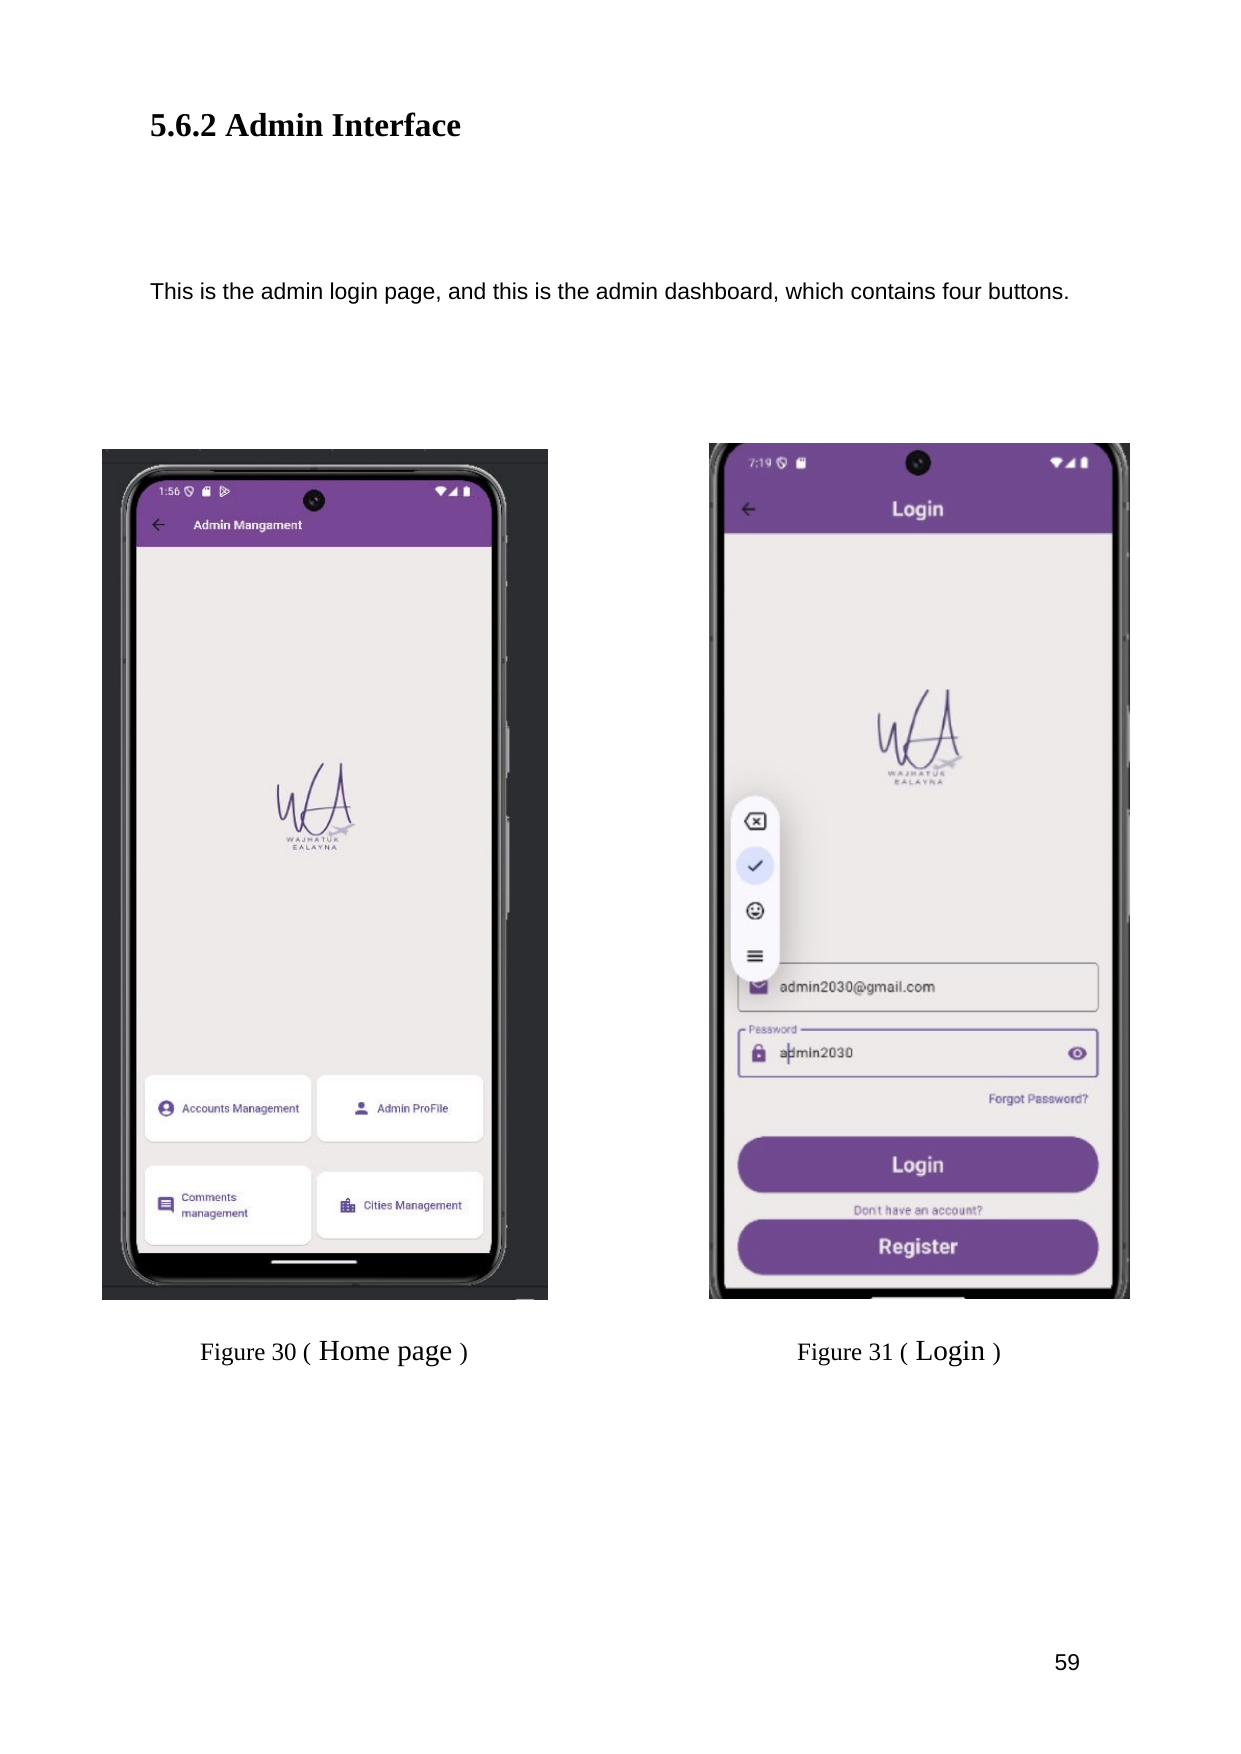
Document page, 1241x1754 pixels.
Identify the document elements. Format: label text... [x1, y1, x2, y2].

text This is the admin login page, and this is the admin dashboard, which contains four buttons. [150, 278, 1080, 304]
picture [709, 443, 1130, 1299]
text Figure 30 ( Home page ) Figure 31 ( Login ) [150, 1333, 1080, 1367]
picture [102, 449, 548, 1300]
text 5.6.2 Admin Interface [150, 105, 1080, 143]
